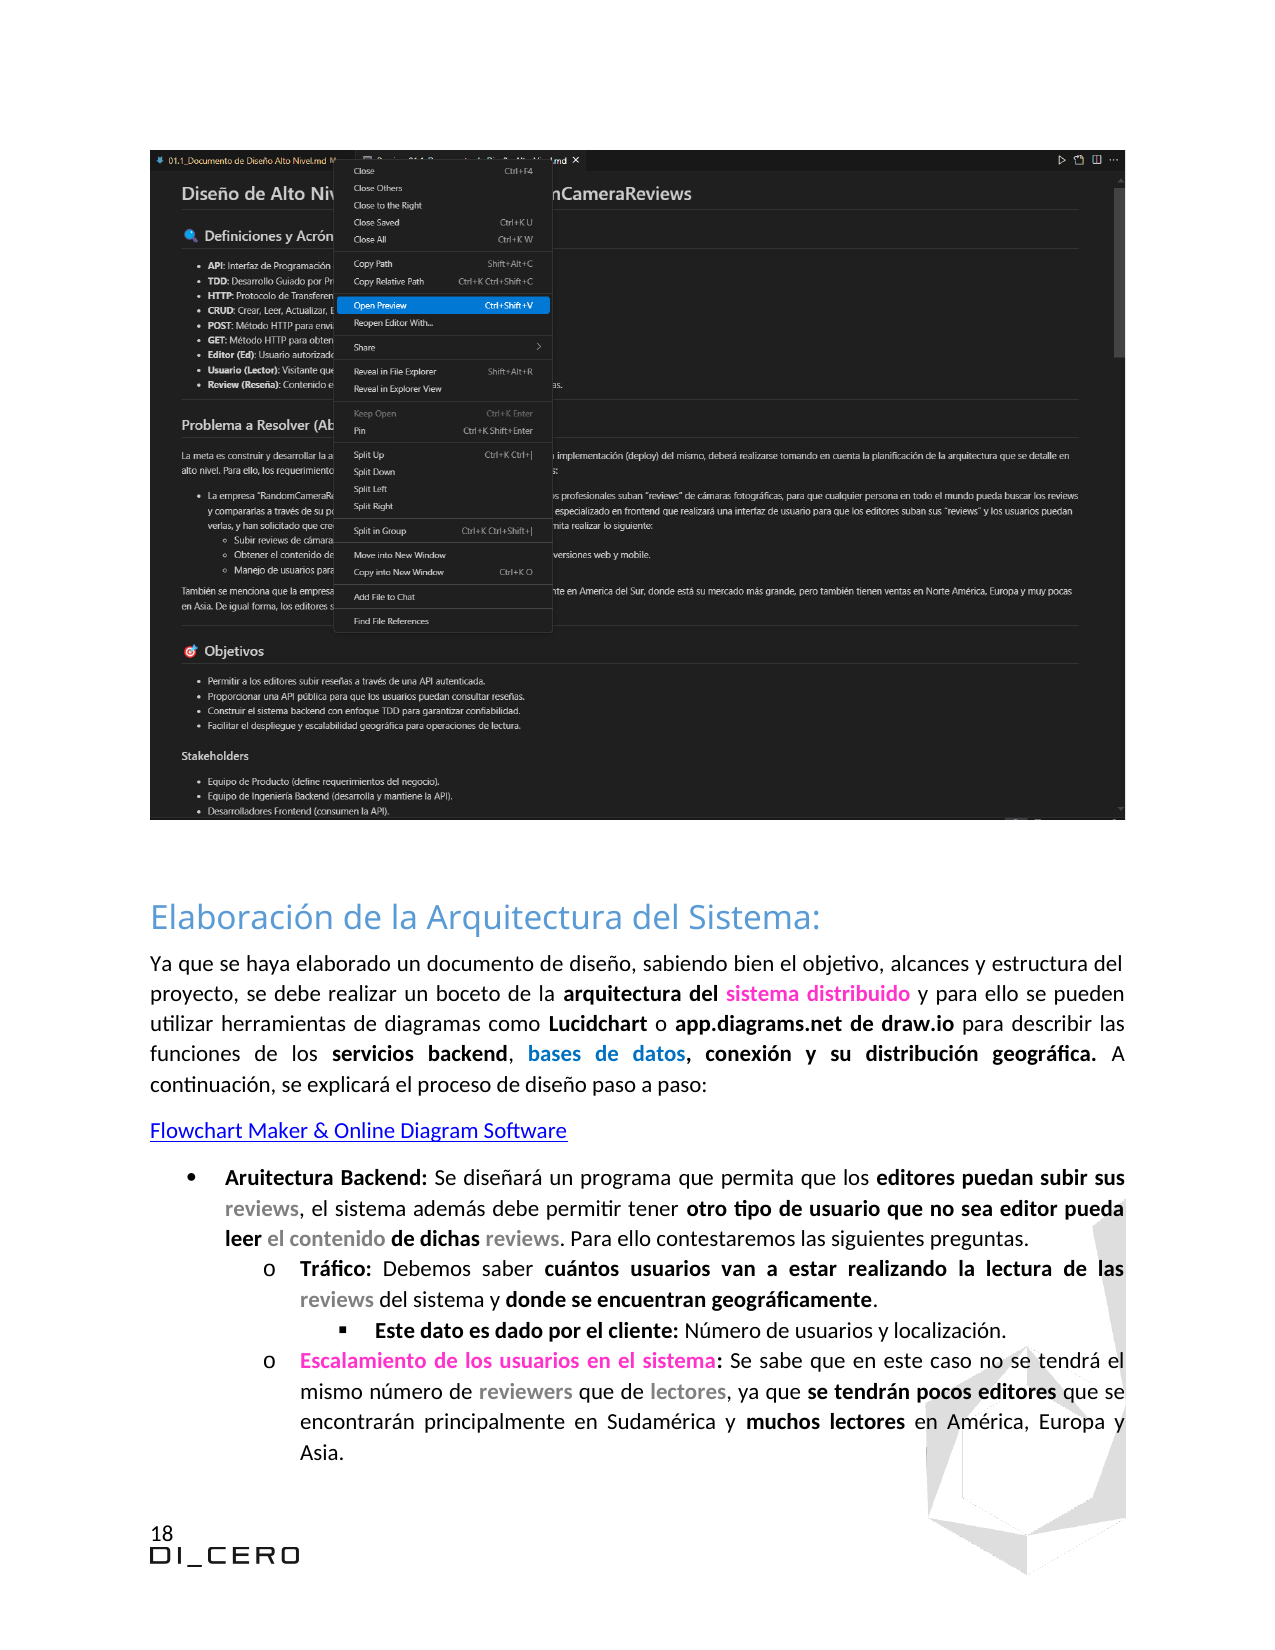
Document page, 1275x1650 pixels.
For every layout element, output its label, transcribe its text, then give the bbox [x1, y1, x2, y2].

text Flowchart Maker & Online Diagram Software [150, 1117, 1125, 1145]
list Escalamiento de los usuarios en el sistema: Se sabe que en este caso no se tendrá el mismo número de reviewers que de lectores, ya que se tendrán pocos editores que se encontrarán principalmente en Sudamérica y muchos lectores en América, Europa y Asia. [262, 1346, 1125, 1466]
subtitle Elaboración de la Arquitectura del Sistema: [150, 894, 1125, 939]
picture [150, 1547, 299, 1567]
picture [925, 1198, 1126, 1575]
picture [150, 150, 1125, 820]
list Tráfico: Debemos saber cuántos usuarios van a estar realizando la lectura de las reviews del sistema y donde se encuentran geográficamente. [262, 1254, 1125, 1313]
list Aruitectura Backend: Se diseñará un programa que permita que los editores puedan subir sus reviews, el sistema además debe permitir tener otro tipo de usuario que no sea editor pueda leer el contenido de dichas reviews. Para ello contestaremos las siguientes preguntas. [187, 1163, 1125, 1252]
text Ya que se haya elaborado un documento de diseño, sabiendo bien el objetivo, alcances y estructura del proyecto, se debe realizar un boceto de la arquitectura del sistema distribuido y para ello se pueden utilizar herramientas de diagramas como Lucidchart o app.diagrams.net de draw.io para describir las funciones de los servicios backend, bases de datos, conexión y su distribución geográfica. A continuación, se explicará el proceso de diseño paso a paso: [150, 949, 1125, 1098]
list Este dato es dado por el cliente: Número de usuarios y localización. [337, 1316, 1125, 1344]
